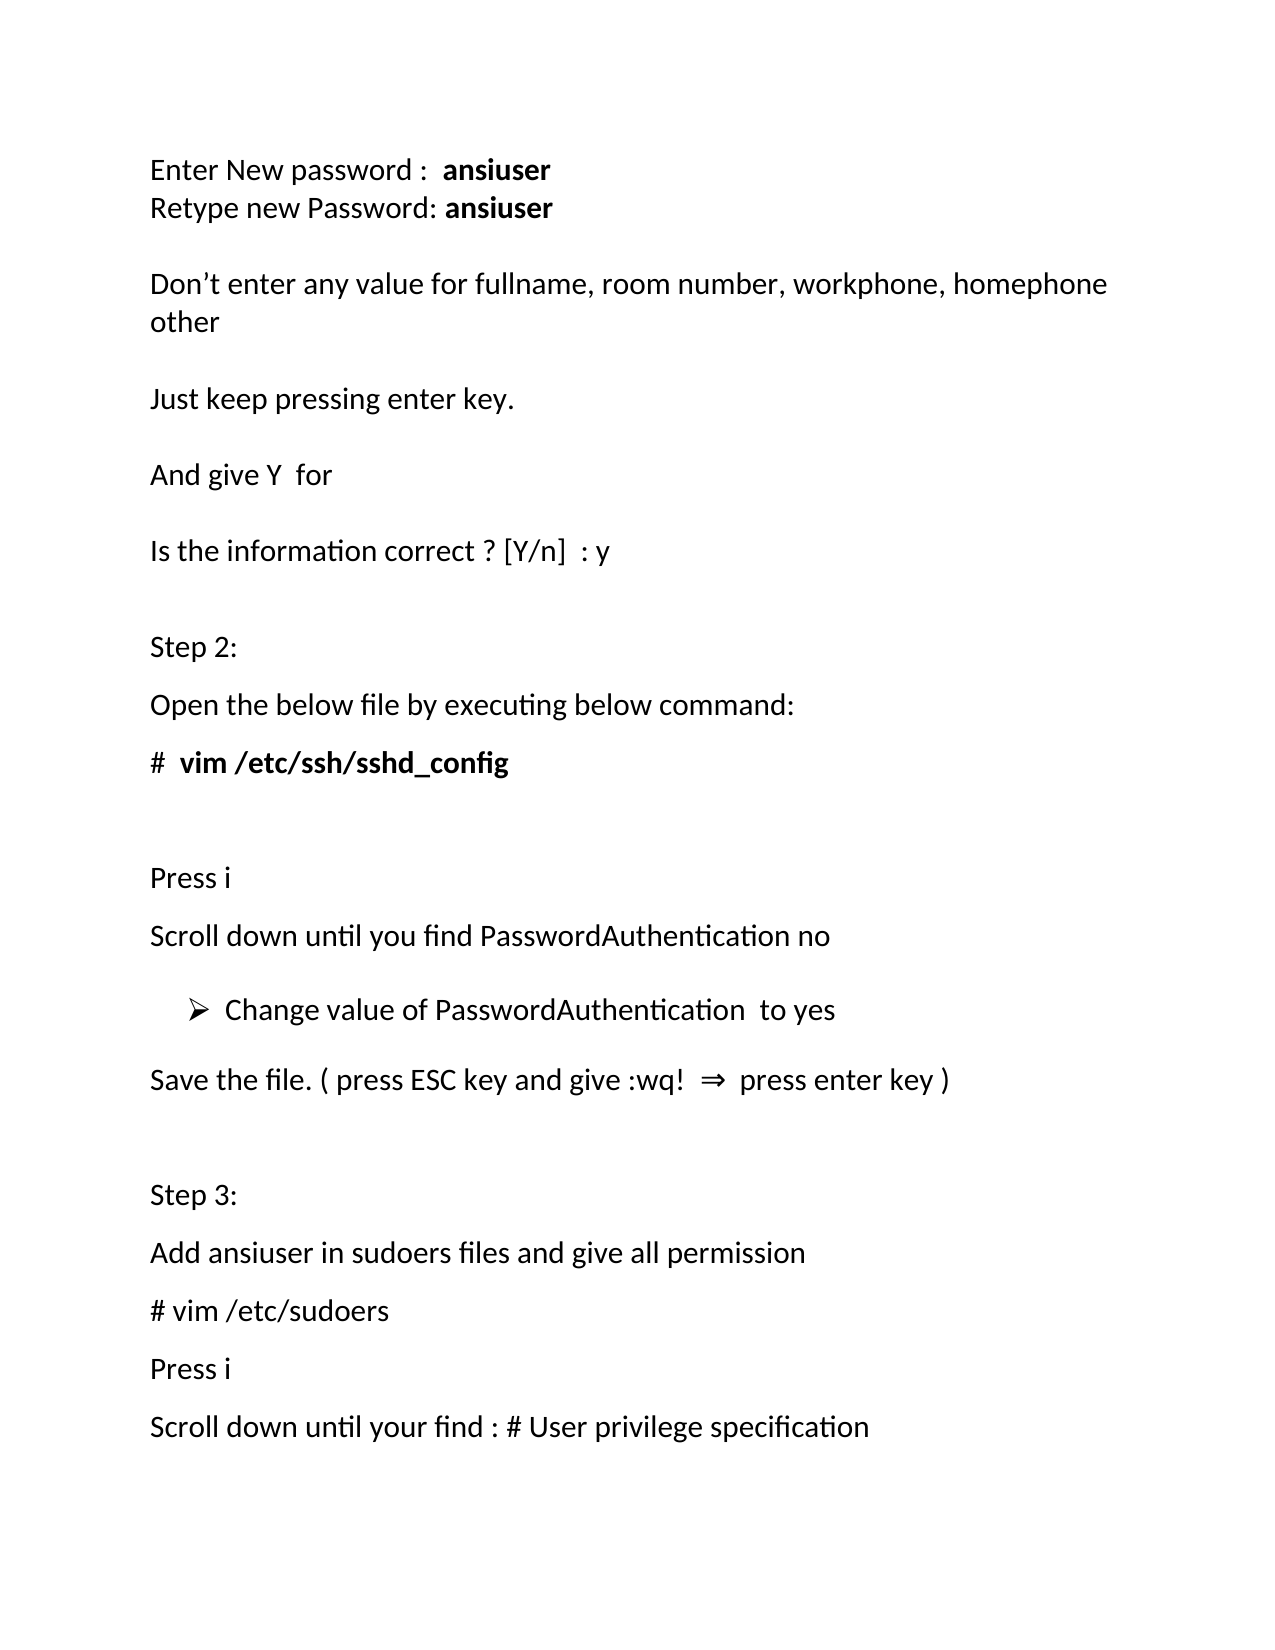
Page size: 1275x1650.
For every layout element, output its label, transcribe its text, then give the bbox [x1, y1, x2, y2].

text Step 2: [150, 627, 1125, 665]
text Step 3: [150, 1176, 1125, 1214]
text # vim /etc/ssh/sshd_config [150, 743, 1125, 781]
text Save the file. ( press ESC key and give :wq! ⇒ press enter key ) [150, 1060, 1125, 1098]
list Change value of PasswordAuthentication to yes [187, 974, 1125, 1038]
text Press i [150, 858, 1125, 897]
text Don’t enter any value for fullname, room number, workphone, homephone other [150, 264, 1125, 341]
text Enter New password : ansiuser [150, 150, 1125, 188]
text Open the below file by executing below command: [150, 685, 1125, 723]
text And give Y for [150, 455, 1125, 493]
text Scroll down until you find PasswordAuthentication no [150, 916, 1125, 954]
text Press i [150, 1349, 1125, 1387]
text Add ansiuser in sudoers files and give all permission [150, 1233, 1125, 1271]
text Scroll down until your find : # User privilege specification [150, 1407, 1125, 1445]
text Just keep pressing enter key. [150, 379, 1125, 417]
text # vim /etc/sudoers [150, 1291, 1125, 1329]
text Is the information correct ? [Y/n] : y [150, 531, 1125, 569]
text Retype new Password: ansiuser [150, 188, 1125, 226]
